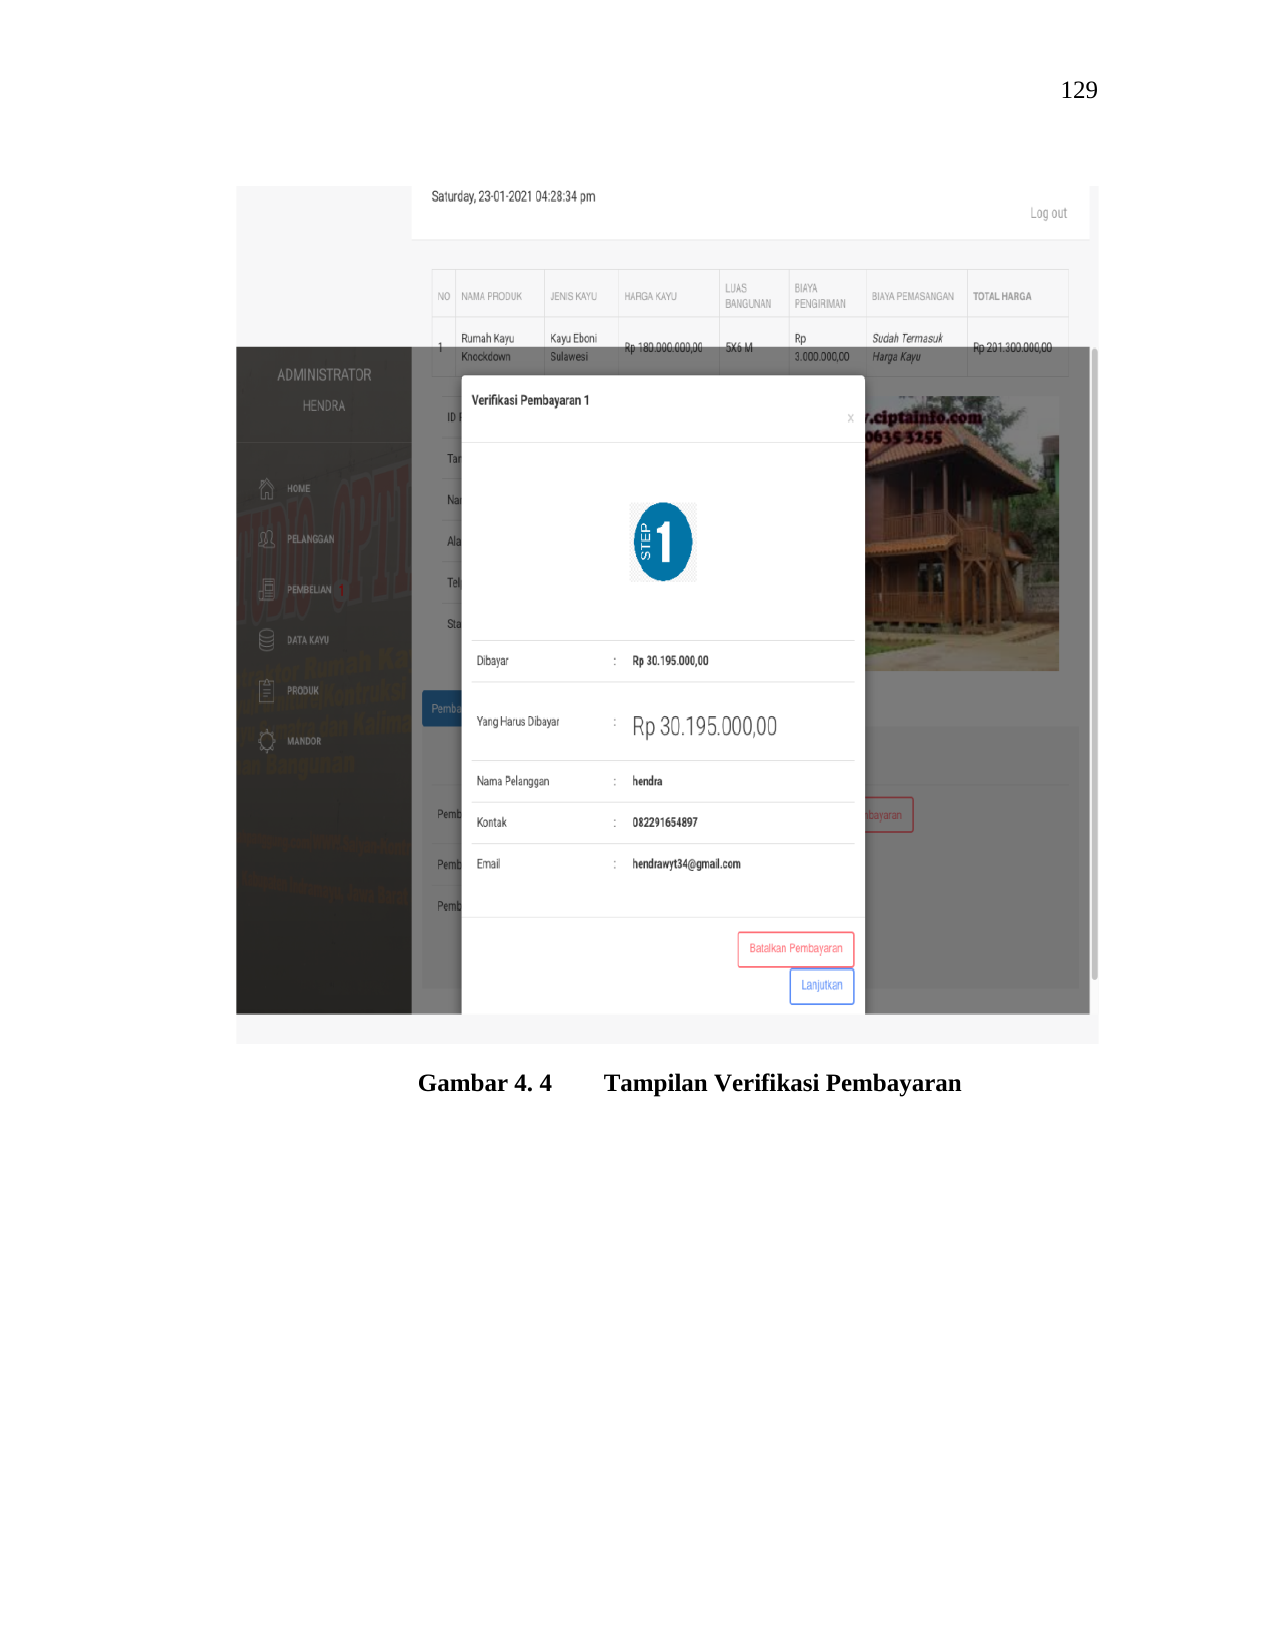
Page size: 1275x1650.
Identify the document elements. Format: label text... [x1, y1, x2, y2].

picture [236, 186, 1099, 1044]
text Gambar 4. 4 Tampilan Verifikasi Pembayaran [279, 1068, 1098, 1097]
